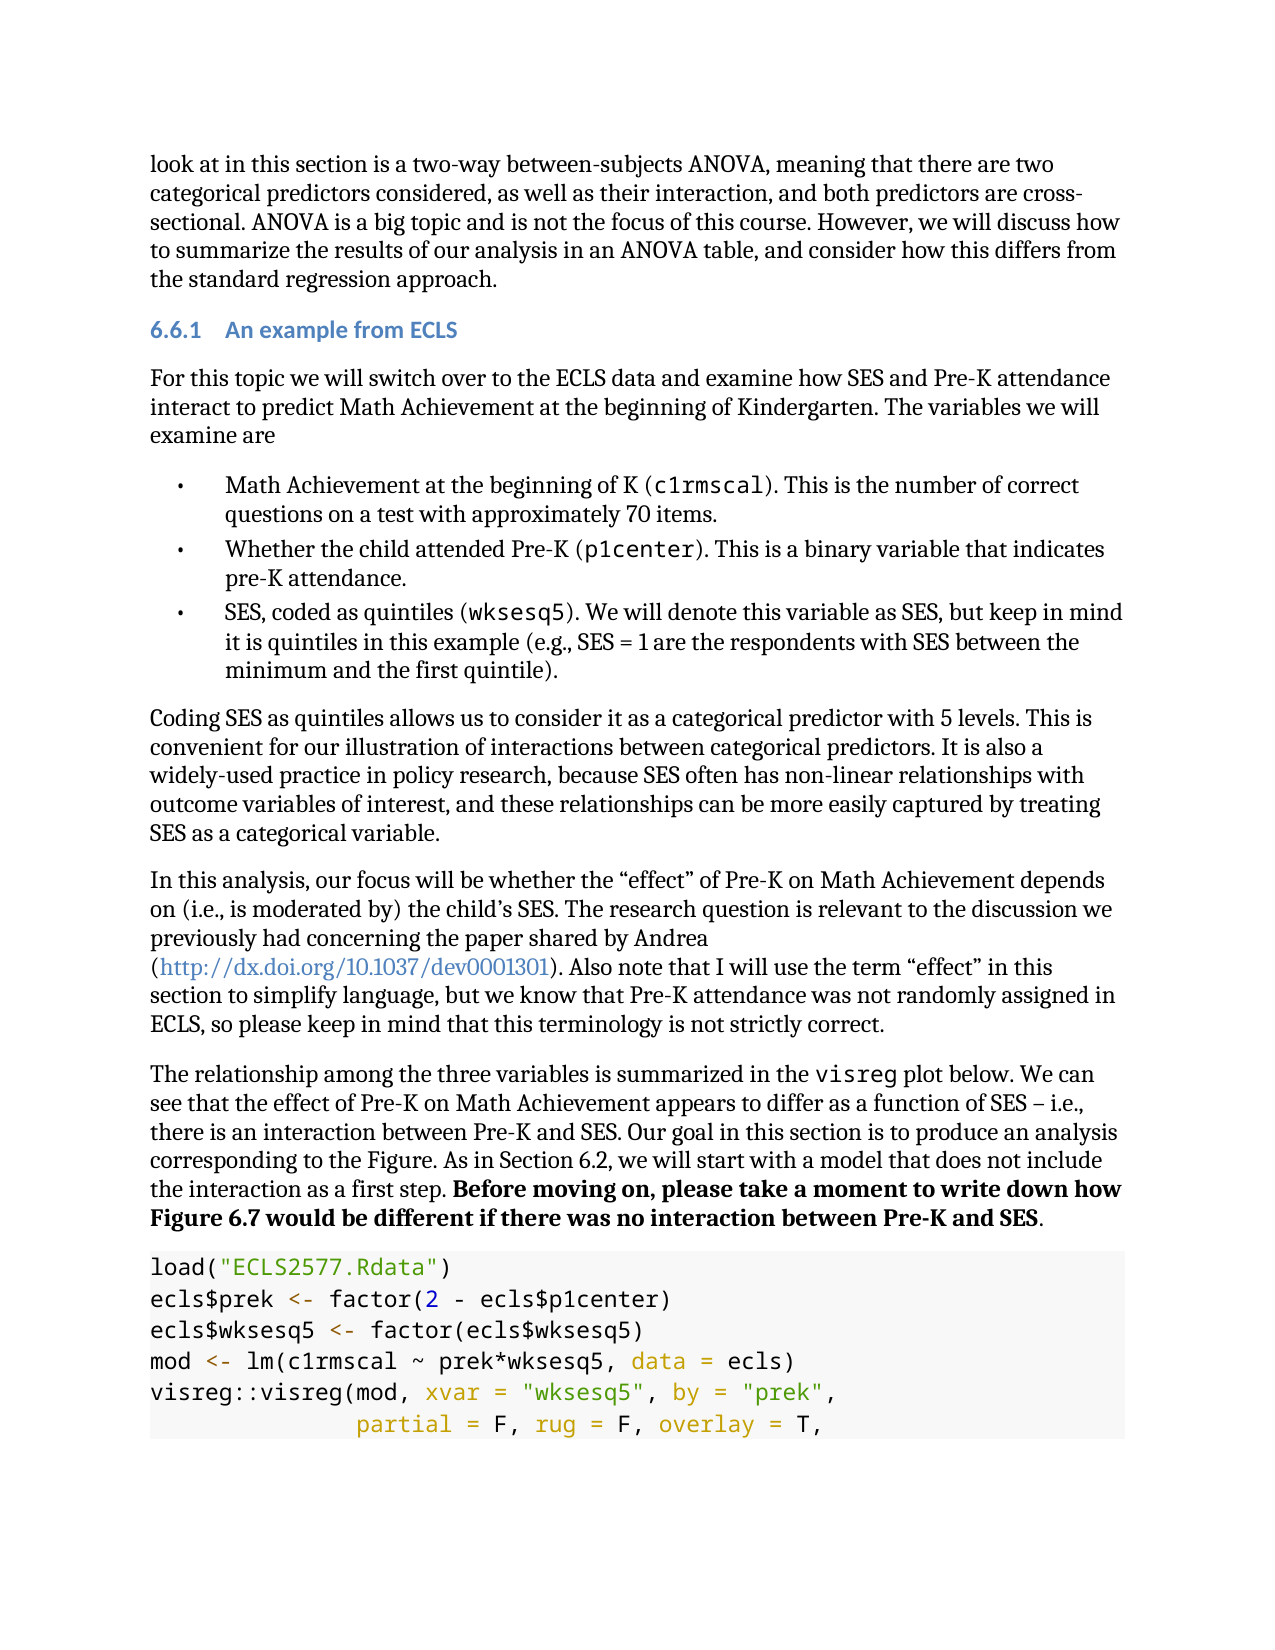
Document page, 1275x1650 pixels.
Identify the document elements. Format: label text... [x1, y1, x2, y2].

text In this analysis, our focus will be whether the “effect” of Pre-K on Math Achievement depends on (i.e., is moderated by) the child’s SES. The research question is relevant to the discussion we previously had concerning the paper shared by Andrea (http://dx.doi.org/10.1037/dev0001301). Also note that I will use the term “effect” in this section to simplify language, but we know that Pre-K attendance was not randomly assigned in ECLS, so please keep in mind that this terminology is not strictly correct. [150, 866, 1125, 1039]
text The relationship among the three variables is summarized in the visreg plot below. We can see that the effect of Pre-K on Math Achievement appears to differ as a function of SES – i.e., there is an interaction between Pre-K and SES. Our goal in this section is to produce an analysis corresponding to the Figure. As in Section 6.2, we will start with a model that does not include the interaction as a first step. Before moving on, please take a moment to write down how Figure 6.7 would be different if there was no interaction between Pre-K and SES. [150, 1058, 1125, 1233]
list Math Achievement at the beginning of K (c1rmscal). This is the number of correct questions on a test with approximately 70 items. [175, 469, 1125, 529]
subtitle 6.6.1 An example from ECLS [150, 314, 1125, 345]
text Coding SES as quintiles allows us to consider it as a categorical predictor with 5 levels. This is convenient for our illustration of interactions between categorical predictors. It is also a widely-used practice in policy research, because SES often has non-linear relationships with outcome variables of interest, and these relationships can be more easily captured by treating SES as a categorical variable. [150, 704, 1125, 848]
list SES, coded as quintiles (wksesq5). We will denote this variable as SES, but keep in mind it is quintiles in this example (e.g., SES = 1 are the respondents with SES between the minimum and the first quintile). [175, 596, 1125, 685]
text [150, 150, 1125, 294]
list Whether the child attended Pre-K (p1center). This is a binary variable that indicates pre-K attendance. [175, 533, 1125, 593]
text For this topic we will switch over to the ECLS data and examine how SES and Pre-K attendance interact to predict Math Achievement at the beginning of Kindergarten. The variables we will examine are [150, 364, 1125, 450]
